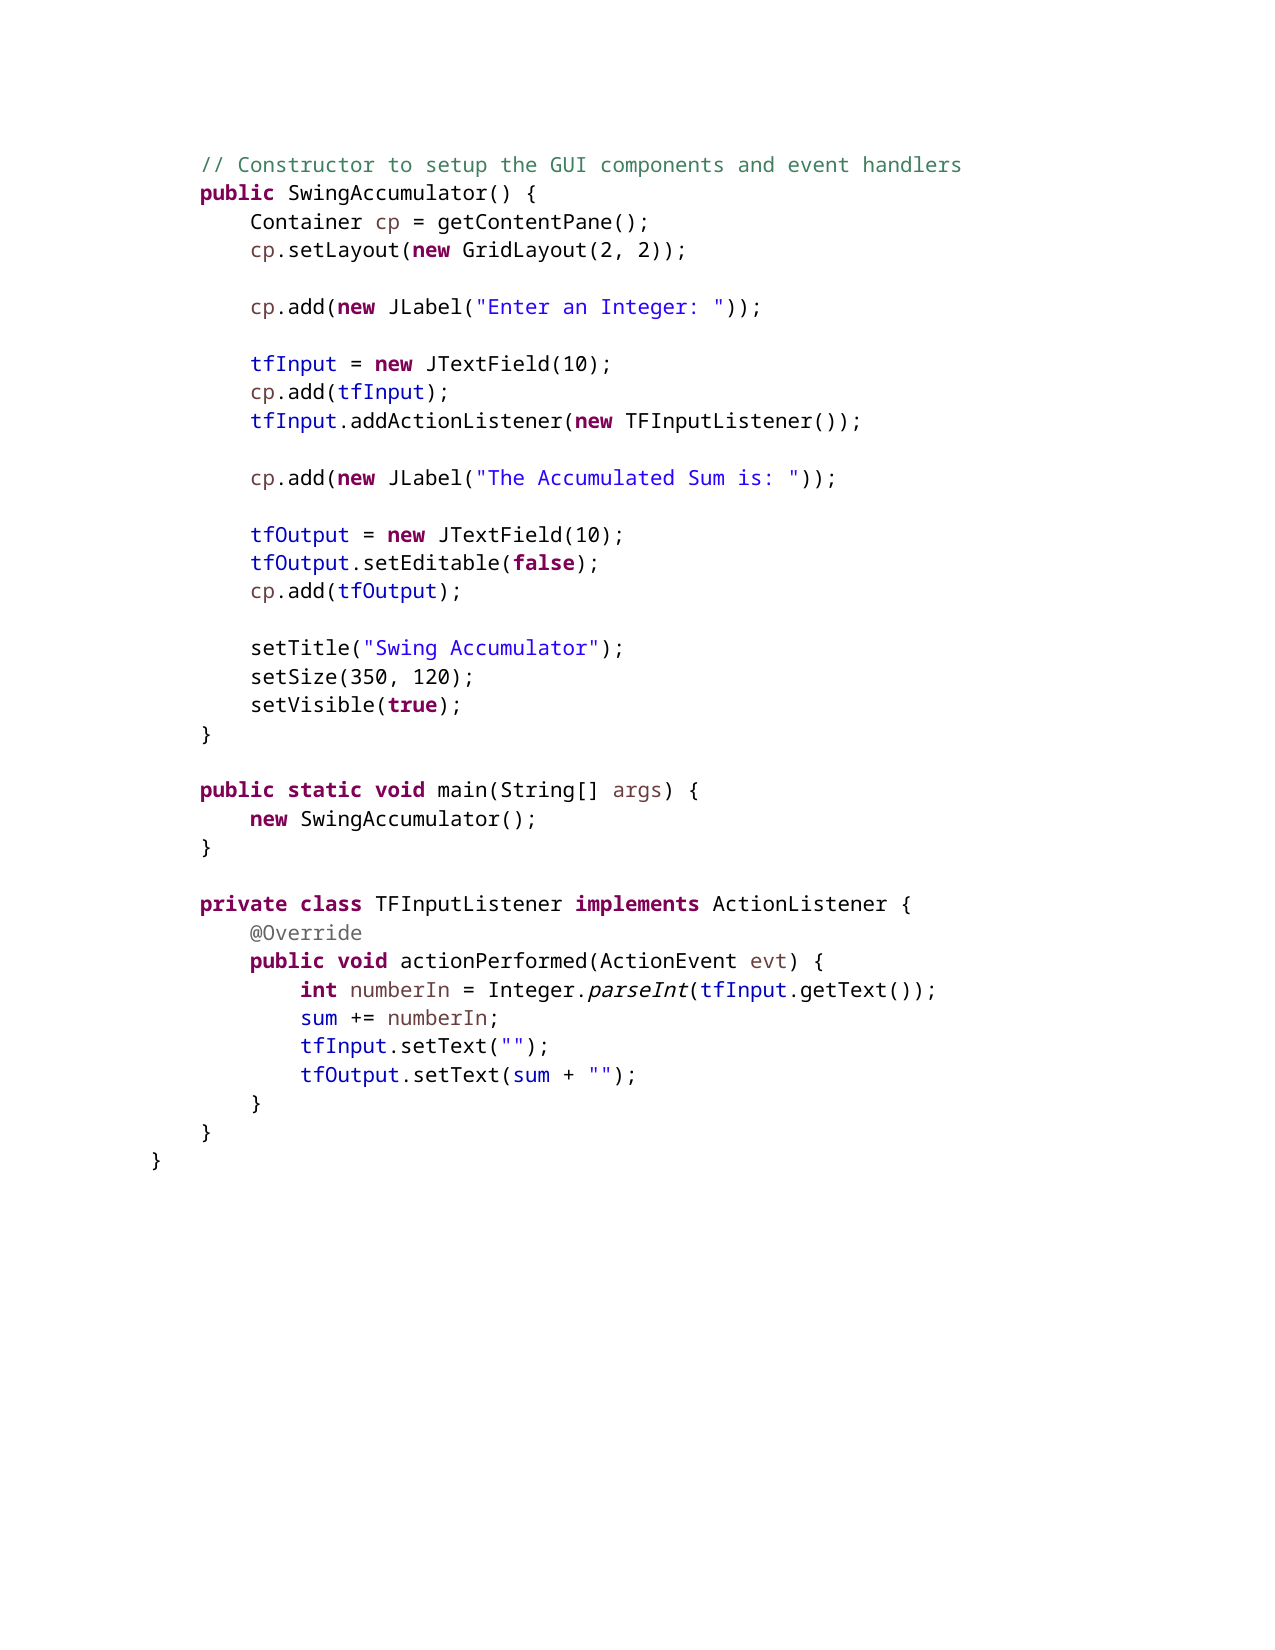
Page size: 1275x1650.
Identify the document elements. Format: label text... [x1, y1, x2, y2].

text cp.add(tfOutput); [150, 577, 1125, 605]
text // Constructor to setup the GUI components and event handlers [150, 150, 1125, 178]
text private class TFInputListener implements ActionListener { [150, 889, 1125, 918]
text } [150, 1145, 1125, 1174]
text } [150, 832, 1125, 861]
text public SwingAccumulator() { [150, 178, 1125, 207]
text tfInput = new JTextField(10); [150, 349, 1125, 377]
text cp.add(tfInput); [150, 377, 1125, 406]
text new SwingAccumulator(); [150, 804, 1125, 832]
text tfOutput.setEditable(false); [150, 548, 1125, 577]
text Container cp = getContentPane(); [150, 207, 1125, 235]
text } [150, 719, 1125, 747]
text tfInput.addActionListener(new TFInputListener()); [150, 406, 1125, 434]
text sum += numberIn; [150, 1003, 1125, 1032]
text cp.add(new JLabel("The Accumulated Sum is: ")); [150, 463, 1125, 491]
text @Override [150, 918, 1125, 946]
text setSize(350, 120); [150, 662, 1125, 690]
text setVisible(true); [150, 690, 1125, 719]
text tfOutput = new JTextField(10); [150, 520, 1125, 548]
text int numberIn = Integer.parseInt(tfInput.getText()); [150, 975, 1125, 1003]
text tfOutput.setText(sum + ""); [150, 1060, 1125, 1088]
text cp.setLayout(new GridLayout(2, 2)); [150, 235, 1125, 264]
text setTitle("Swing Accumulator"); [150, 633, 1125, 662]
text } [150, 1088, 1125, 1117]
text public void actionPerformed(ActionEvent evt) { [150, 946, 1125, 975]
text public static void main(String[] args) { [150, 776, 1125, 804]
text cp.add(new JLabel("Enter an Integer: ")); [150, 292, 1125, 321]
text } [150, 1117, 1125, 1145]
text tfInput.setText(""); [150, 1032, 1125, 1060]
